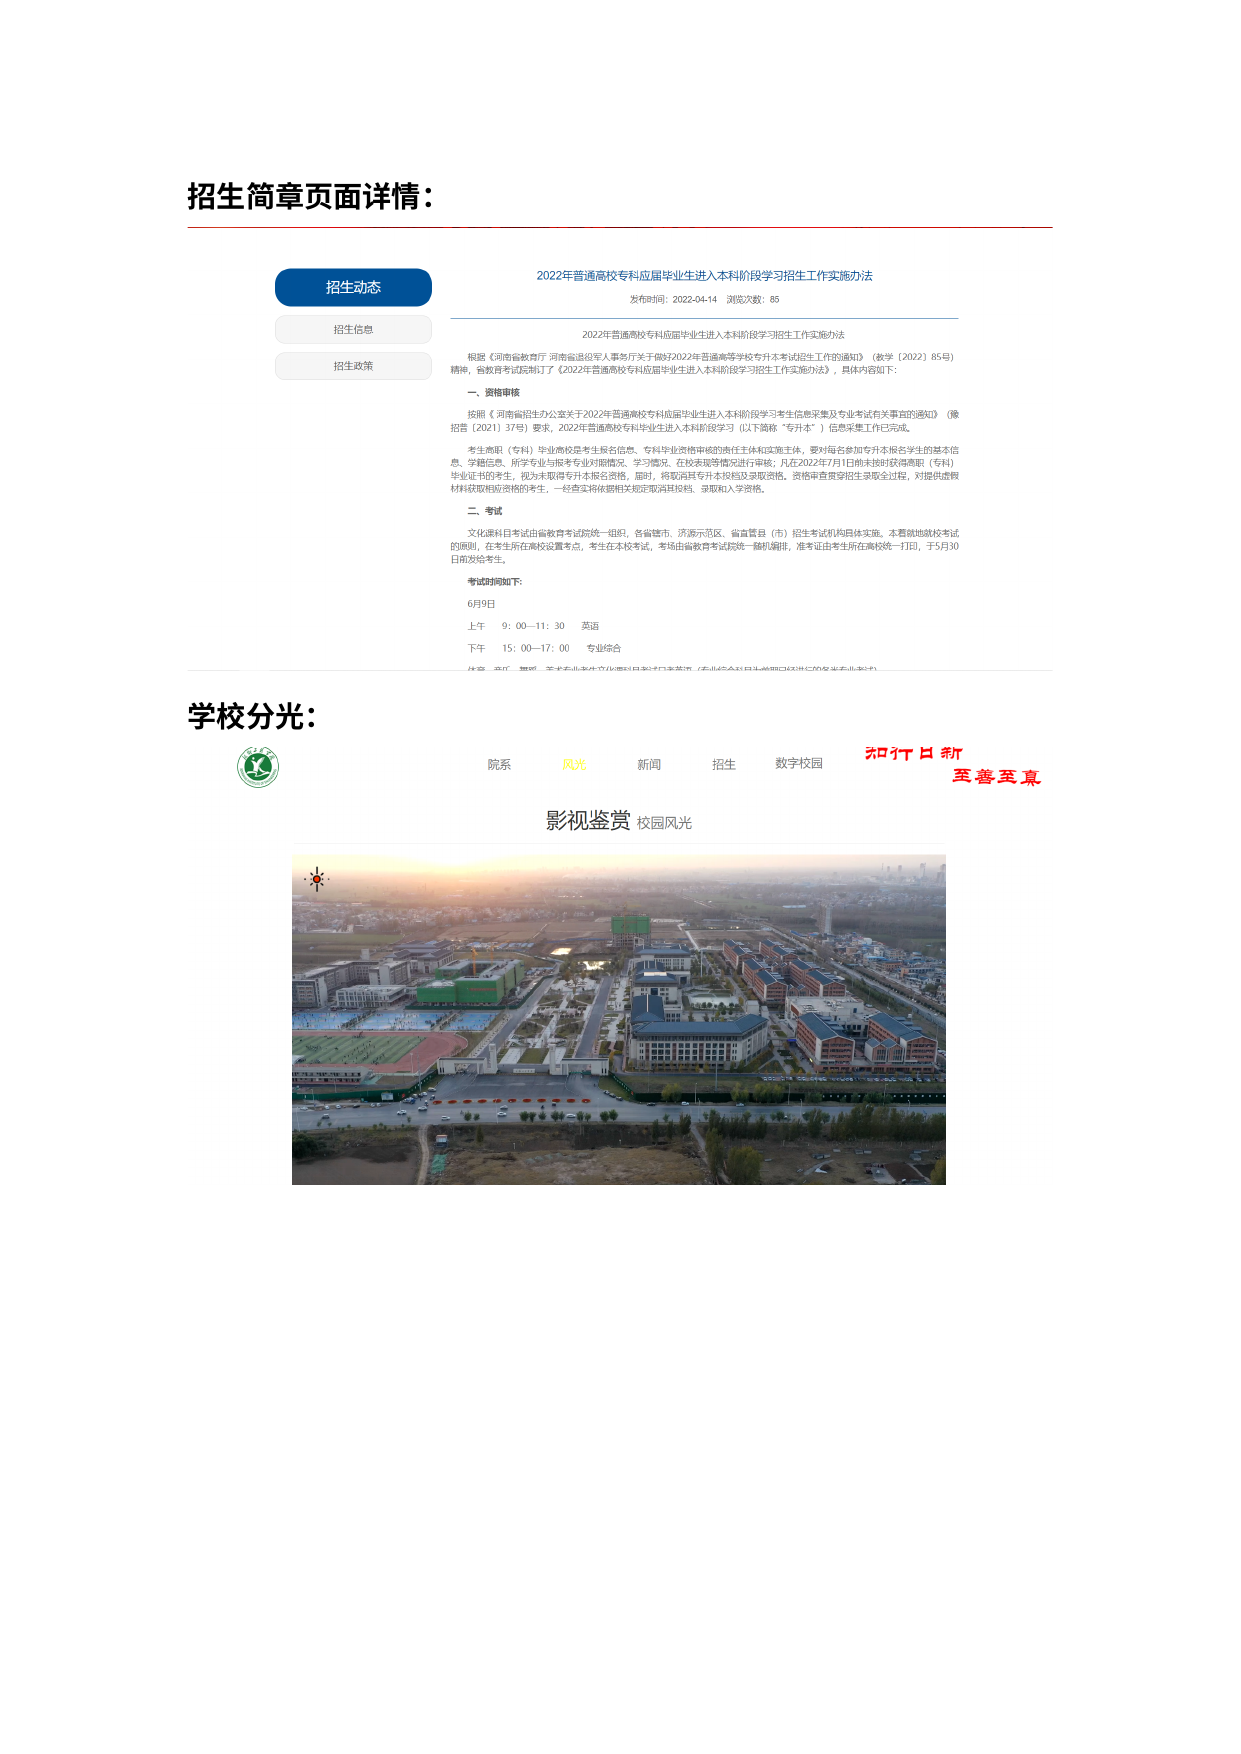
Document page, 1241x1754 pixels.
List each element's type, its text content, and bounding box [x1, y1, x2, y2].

picture [187, 227, 1053, 671]
text 学校分光： [187, 682, 1053, 747]
picture [187, 747, 1053, 1185]
text 招生简章页面详情： [187, 162, 1053, 227]
